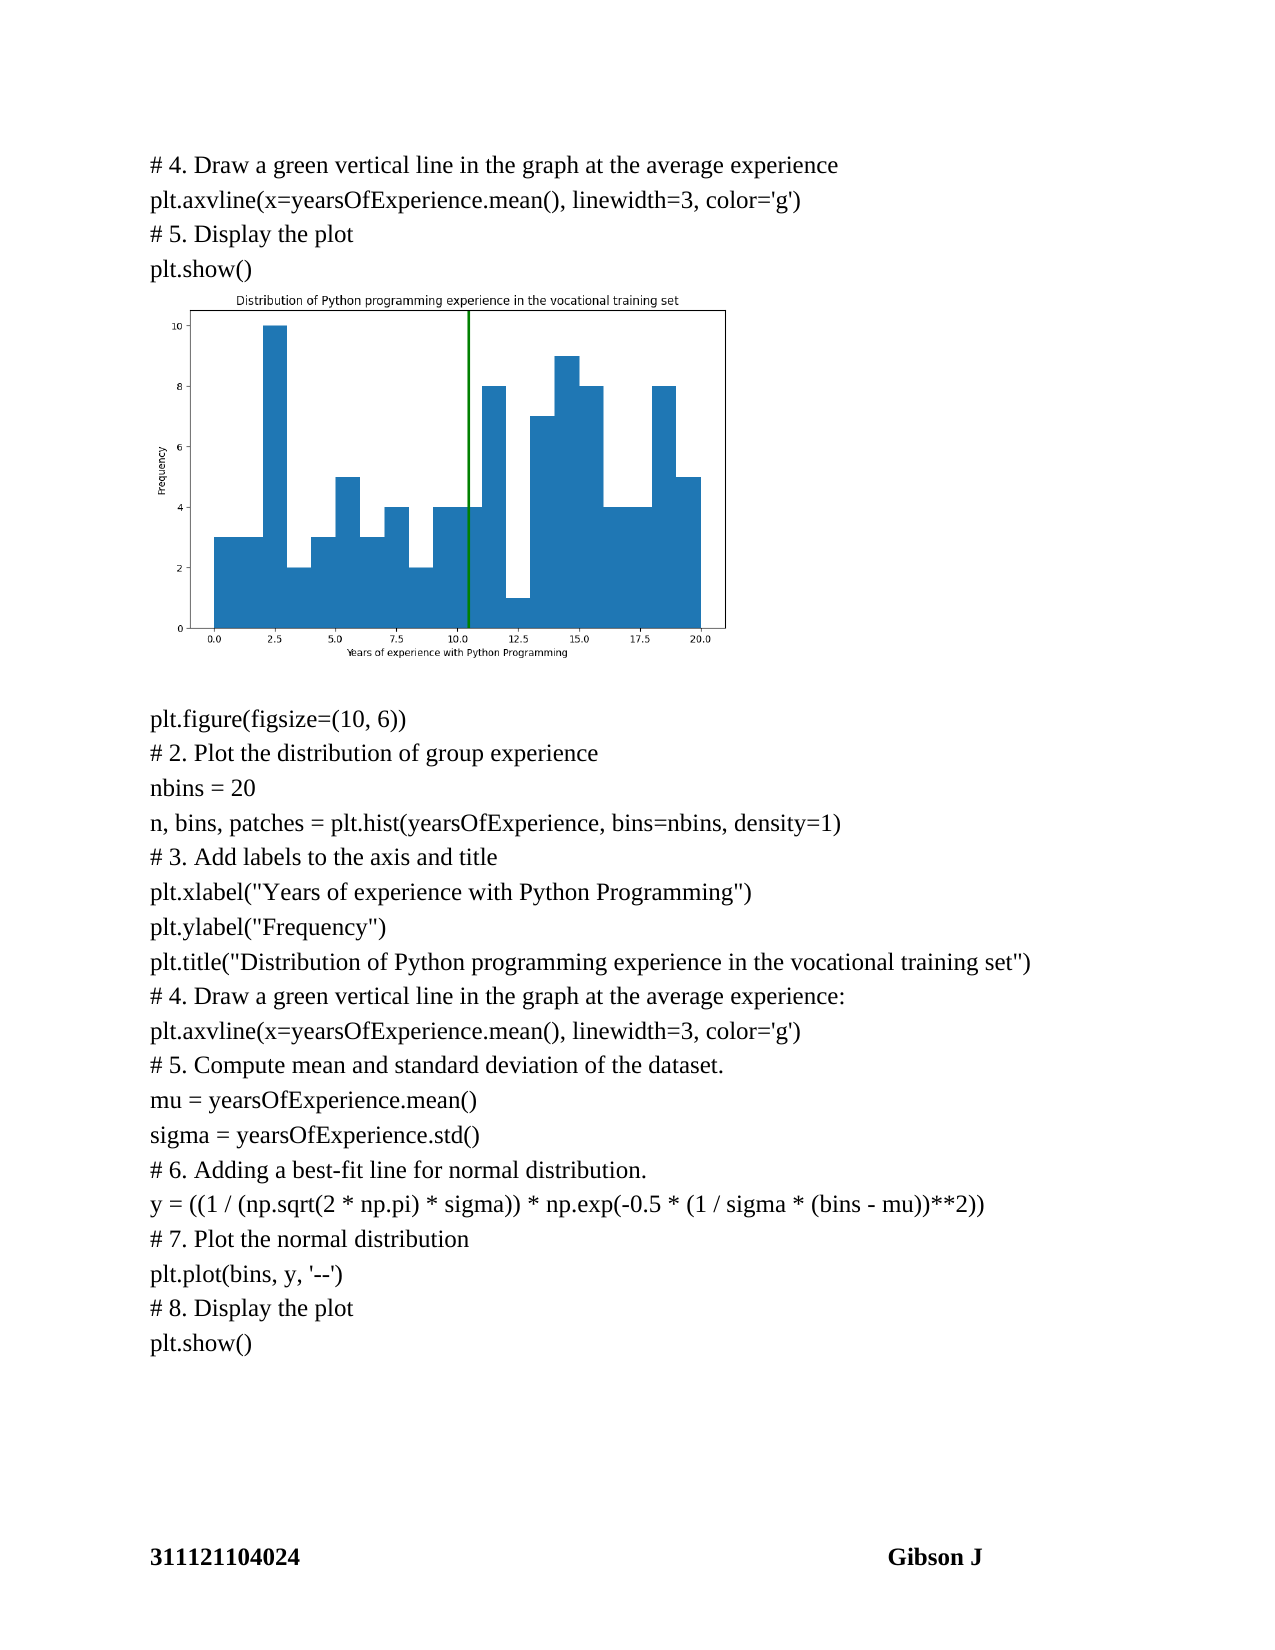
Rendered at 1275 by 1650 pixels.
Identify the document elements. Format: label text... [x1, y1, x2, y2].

text plt.plot(bins, y, '--') [150, 1259, 1125, 1287]
text plt.show() [150, 1328, 1125, 1357]
text # 3. Add labels to the axis and title [150, 842, 1125, 871]
text n, bins, patches = plt.hist(yearsOfExperience, bins=nbins, density=1) [150, 808, 1125, 837]
text plt.ylabel("Frequency") [150, 912, 1125, 941]
text nbins = 20 [150, 773, 1125, 802]
text # 4. Draw a green vertical line in the graph at the average experience: [150, 981, 1125, 1010]
text mu = yearsOfExperience.mean() [150, 1085, 1125, 1114]
text # 5. Display the plot [150, 219, 1125, 248]
text plt.axvline(x=yearsOfExperience.mean(), linewidth=3, color='g') [150, 185, 1125, 213]
text # 7. Plot the normal distribution [150, 1224, 1125, 1253]
text plt.axvline(x=yearsOfExperience.mean(), linewidth=3, color='g') [150, 1016, 1125, 1045]
text plt.title("Distribution of Python programming experience in the vocational training set") [150, 947, 1125, 975]
text sigma = yearsOfExperience.std() [150, 1120, 1125, 1149]
text # 4. Draw a green vertical line in the graph at the average experience [150, 150, 1125, 179]
text # 8. Display the plot [150, 1293, 1125, 1322]
text plt.show() [150, 254, 1125, 283]
text plt.figure(figsize=(10, 6)) [150, 704, 1125, 732]
text # 6. Adding a best-fit line for normal distribution. [150, 1155, 1125, 1183]
text # 2. Plot the distribution of group experience [150, 738, 1125, 767]
text y = ((1 / (np.sqrt(2 * np.pi) * sigma)) * np.exp(-0.5 * (1 / sigma * (bins - mu))**2)) [150, 1189, 1125, 1218]
picture [150, 288, 731, 664]
text # 5. Compute mean and standard deviation of the dataset. [150, 1051, 1125, 1079]
text plt.xlabel("Years of experience with Python Programming") [150, 877, 1125, 906]
